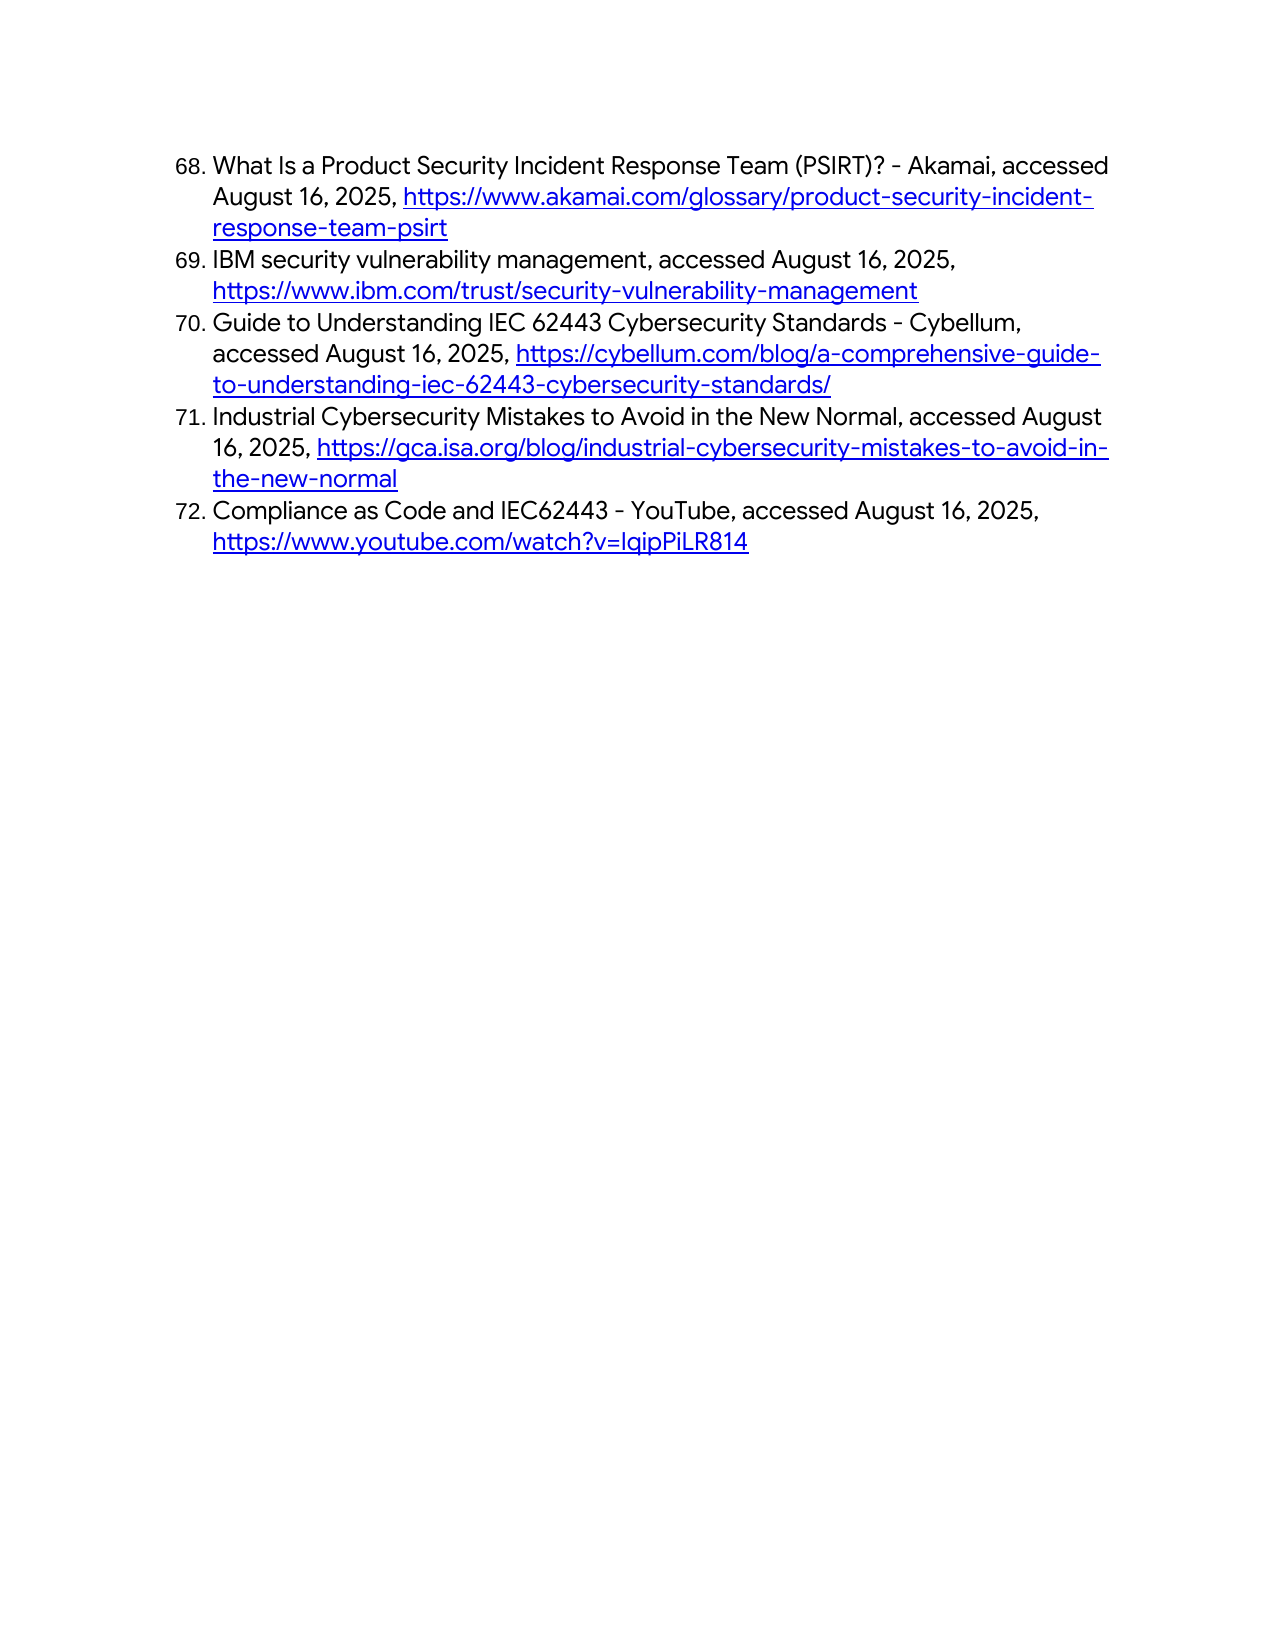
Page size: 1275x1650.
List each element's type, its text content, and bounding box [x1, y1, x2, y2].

list What Is a Product Security Incident Response Team (PSIRT)? - Akamai, accessed August 16, 2025, https://www.akamai.com/glossary/product-security-incident-response-team-psirt [175, 150, 1125, 244]
list Guide to Understanding IEC 62443 Cybersecurity Standards - Cybellum, accessed August 16, 2025, https://cybellum.com/blog/a-comprehensive-guide-to-understanding-iec-62443-cybersecurity-standards/ [175, 307, 1125, 401]
list Compliance as Code and IEC62443 - YouTube, accessed August 16, 2025, https://www.youtube.com/watch?v=IqipPiLR814 [175, 495, 1125, 558]
list Industrial Cybersecurity Mistakes to Avoid in the New Normal, accessed August 16, 2025, https://gca.isa.org/blog/industrial-cybersecurity-mistakes-to-avoid-in-the-new-normal [175, 401, 1125, 495]
list IBM security vulnerability management, accessed August 16, 2025, https://www.ibm.com/trust/security-vulnerability-management [175, 244, 1125, 307]
